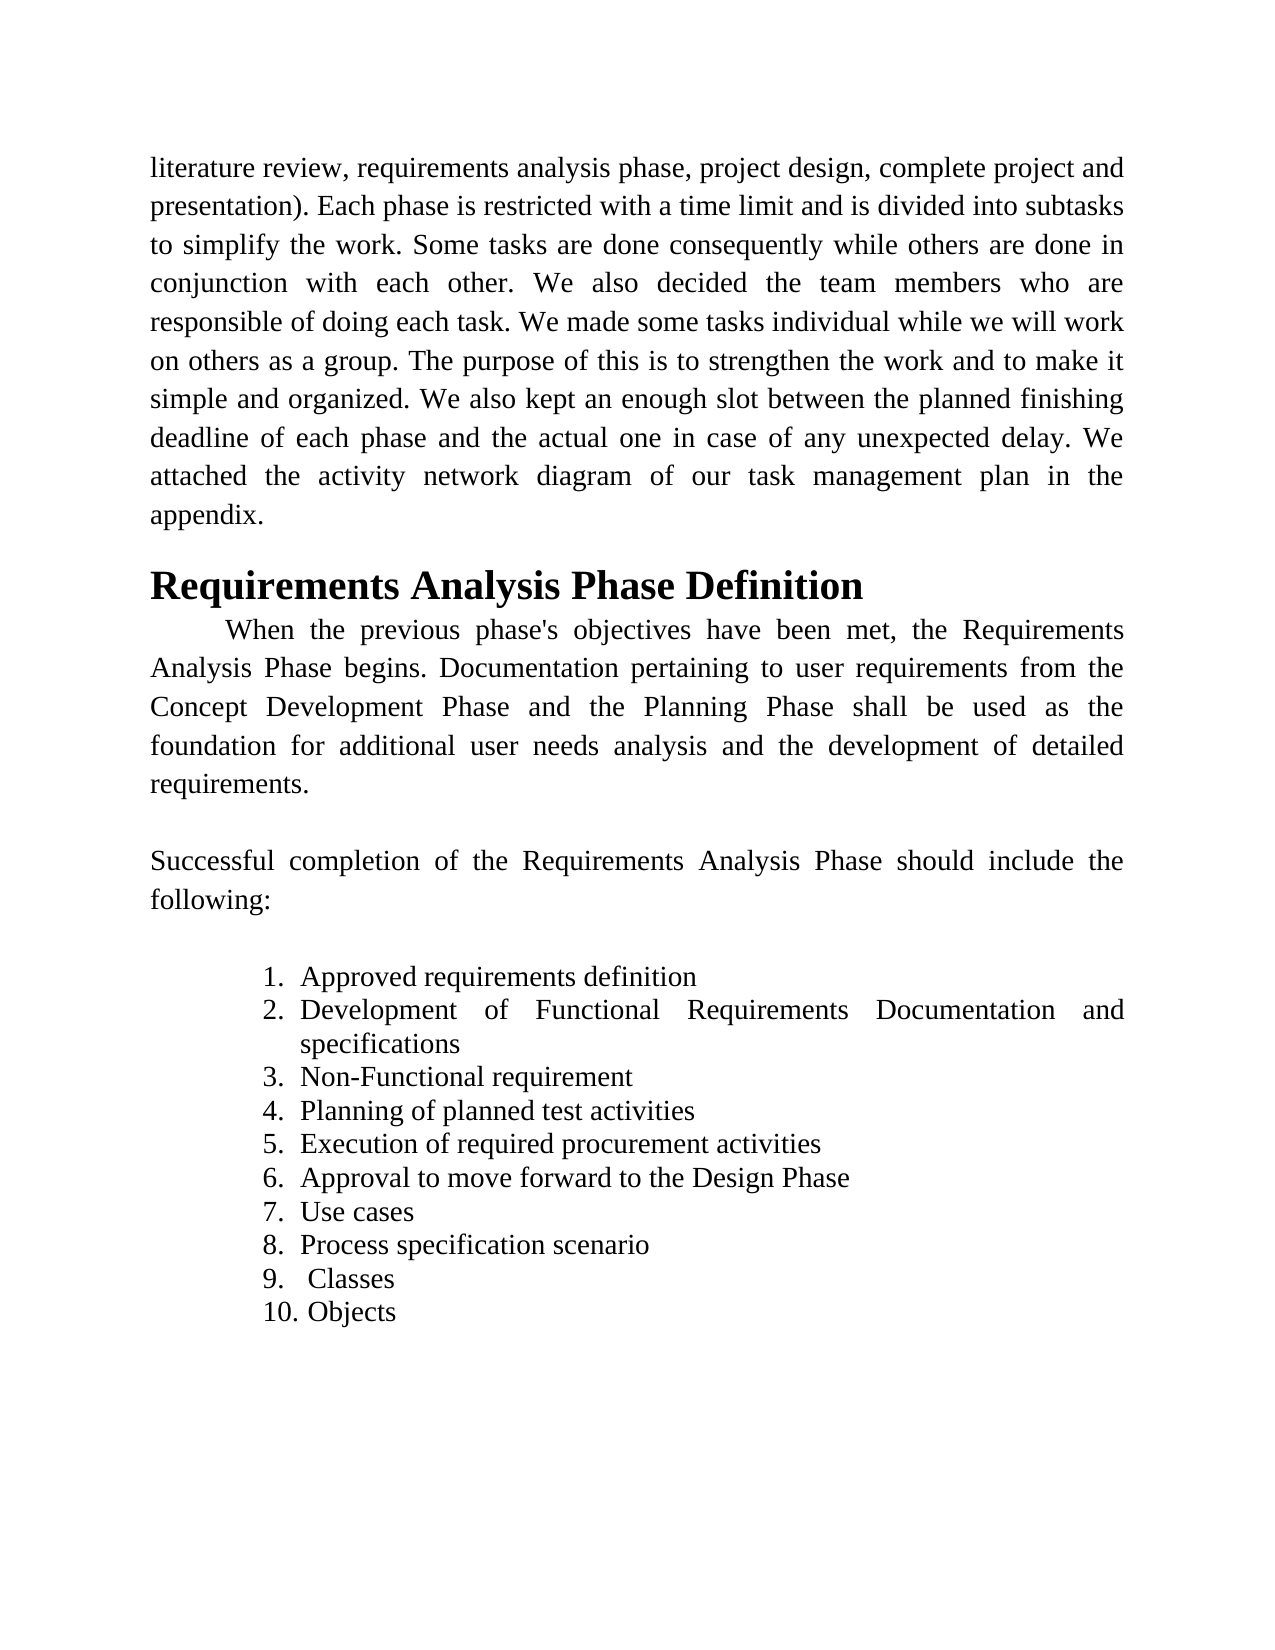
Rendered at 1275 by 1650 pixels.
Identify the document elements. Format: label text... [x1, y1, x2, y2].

list Development of Functional Requirements Documentation and specifications [262, 992, 1125, 1059]
list Use cases [262, 1194, 1125, 1227]
list Approval to move forward to the Design Phase [262, 1160, 1125, 1194]
list Approved requirements definition [262, 959, 1125, 992]
list Execution of required procurement activities [262, 1127, 1125, 1160]
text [150, 150, 1125, 530]
list Objects [262, 1294, 1125, 1328]
text When the previous phase's objectives have been met, the Requirements Analysis Phase begins. Documentation pertaining to user requirements from the Concept Development Phase and the Planning Phase shall be used as the foundation for additional user needs analysis and the development of detailed requirements. [150, 612, 1125, 800]
text Successful completion of the Requirements Analysis Phase should include the following: [150, 843, 1125, 915]
list Classes [262, 1261, 1125, 1294]
list Planning of planned test activities [262, 1093, 1125, 1127]
subtitle Requirements Analysis Phase Definition [150, 560, 1125, 608]
list Process specification scenario [262, 1227, 1125, 1261]
list Non-Functional requirement [262, 1059, 1125, 1093]
